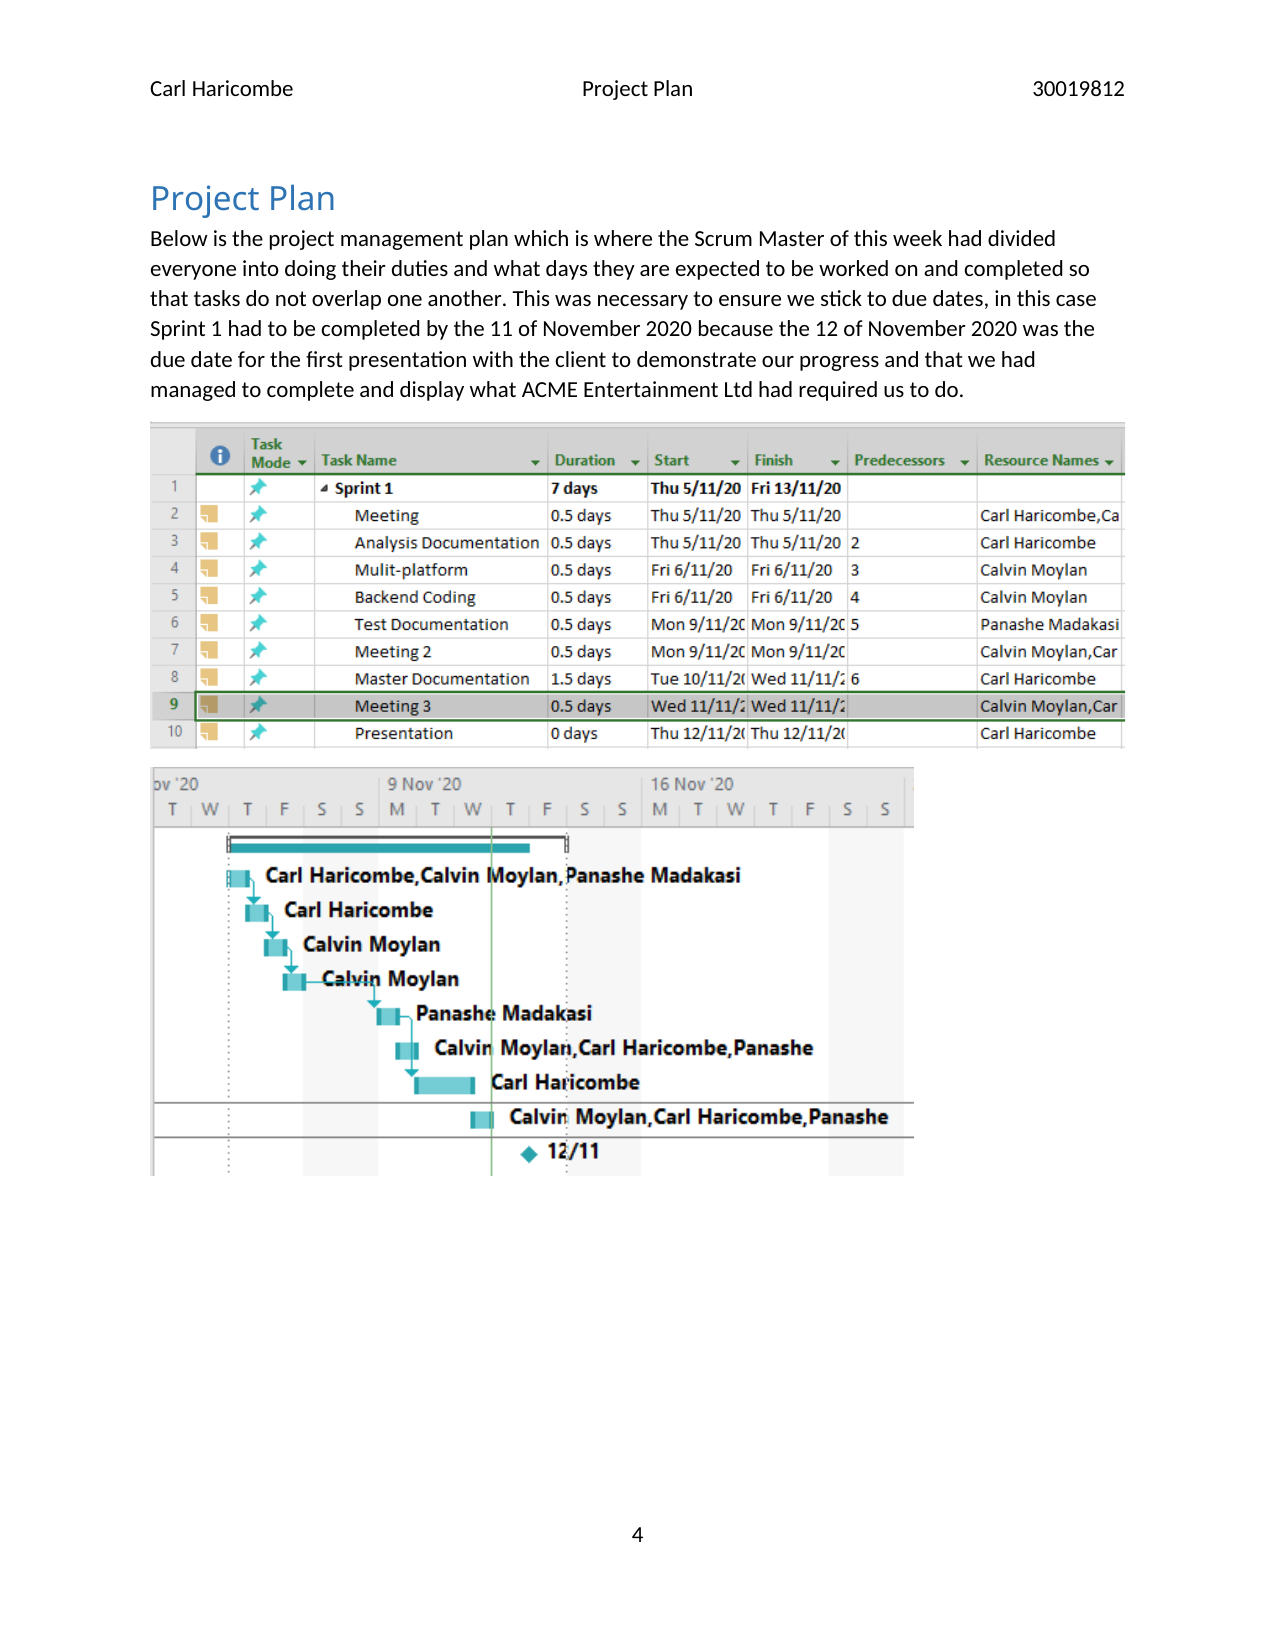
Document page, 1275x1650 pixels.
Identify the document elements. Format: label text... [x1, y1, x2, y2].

picture [150, 421, 1125, 749]
text Below is the project management plan which is where the Scrum Master of this week had divided everyone into doing their duties and what days they are expected to be worked on and completed so that tasks do not overlap one another. This was necessary to ensure we stick to due dates, in this case Sprint 1 had to be completed by the 11 of November 2020 because the 12 of November 2020 was the due date for the first presentation with the client to demonstrate our progress and that we had managed to complete and display what ACME Entertainment Ltd had required us to do. [150, 224, 1125, 403]
picture [150, 767, 914, 1176]
subtitle Project Plan [150, 175, 1125, 220]
